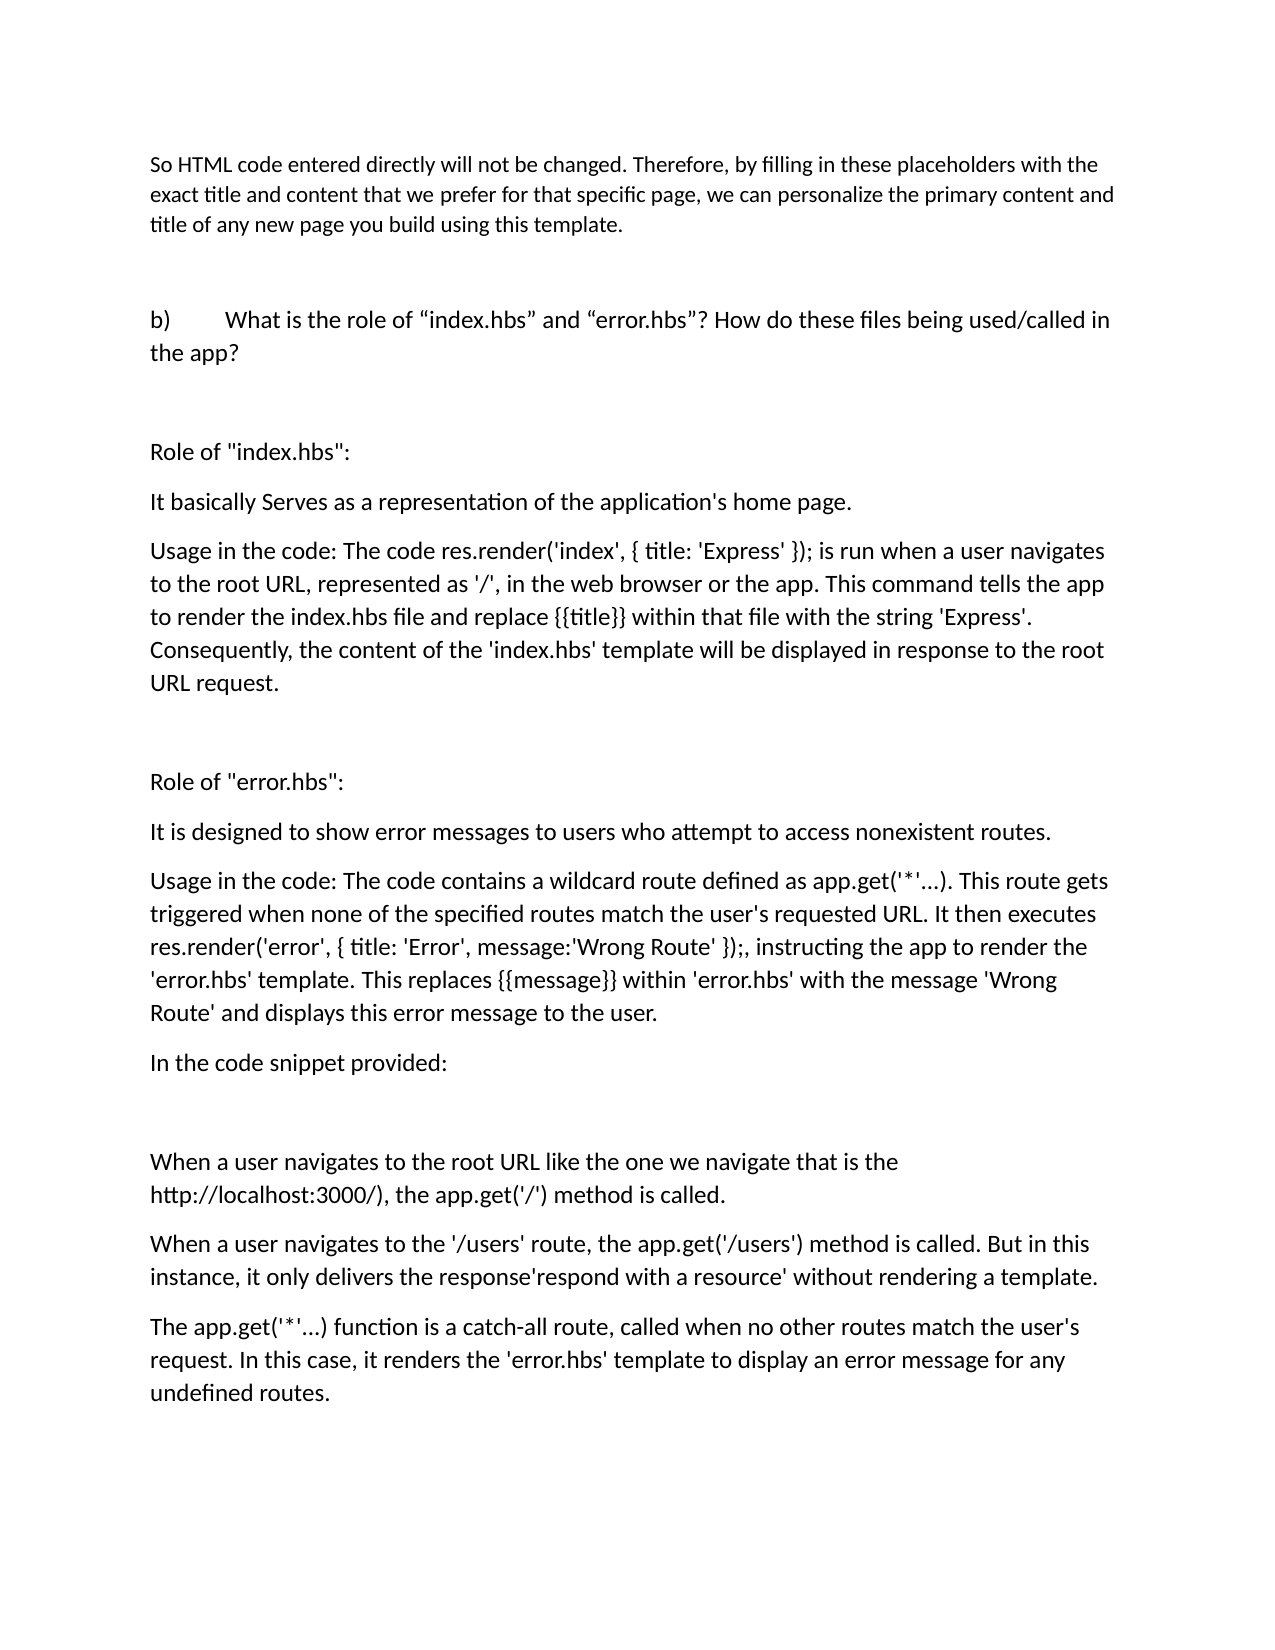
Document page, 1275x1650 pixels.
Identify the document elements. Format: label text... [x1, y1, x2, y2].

text Role of "error.hbs": [150, 766, 1125, 797]
text Usage in the code: The code res.render('index', { title: 'Express' }); is run when a user navigates to the root URL, represented as '/', in the web browser or the app. This command tells the app to render the index.hbs file and replace {{title}} within that file with the string 'Express'. Consequently, the content of the 'index.hbs' template will be displayed in response to the root URL request. [150, 535, 1125, 698]
list What is the role of “index.hbs” and “error.hbs”? How do these files being used/called in the app? [150, 304, 1125, 368]
text Usage in the code: The code contains a wildcard route defined as app.get('*'...). This route gets triggered when none of the specified routes match the user's requested URL. It then executes res.render('error', { title: 'Error', message:'Wrong Route' });, instructing the app to render the 'error.hbs' template. This replaces {{message}} within 'error.hbs' with the message 'Wrong Route' and displays this error message to the user. [150, 865, 1125, 1028]
text The app.get('*'...) function is a catch-all route, called when no other routes match the user's request. In this case, it renders the 'error.hbs' template to display an error message for any undefined routes. [150, 1311, 1125, 1407]
text So HTML code entered directly will not be changed. Therefore, by filling in these placeholders with the exact title and content that we prefer for that specific page, we can personalize the primary content and title of any new page you build using this template. [150, 150, 1125, 238]
text In the code snippet provided: [150, 1047, 1125, 1077]
text When a user navigates to the '/users' route, the app.get('/users') method is called. But in this instance, it only delivers the response'respond with a resource' without rendering a template. [150, 1228, 1125, 1292]
text When a user navigates to the root URL like the one we navigate that is the http://localhost:3000/), the app.get('/') method is called. [150, 1146, 1125, 1209]
text It is designed to show error messages to users who attempt to access nonexistent routes. [150, 816, 1125, 846]
text It basically Serves as a representation of the application's home page. [150, 486, 1125, 516]
text Role of "index.hbs": [150, 436, 1125, 467]
